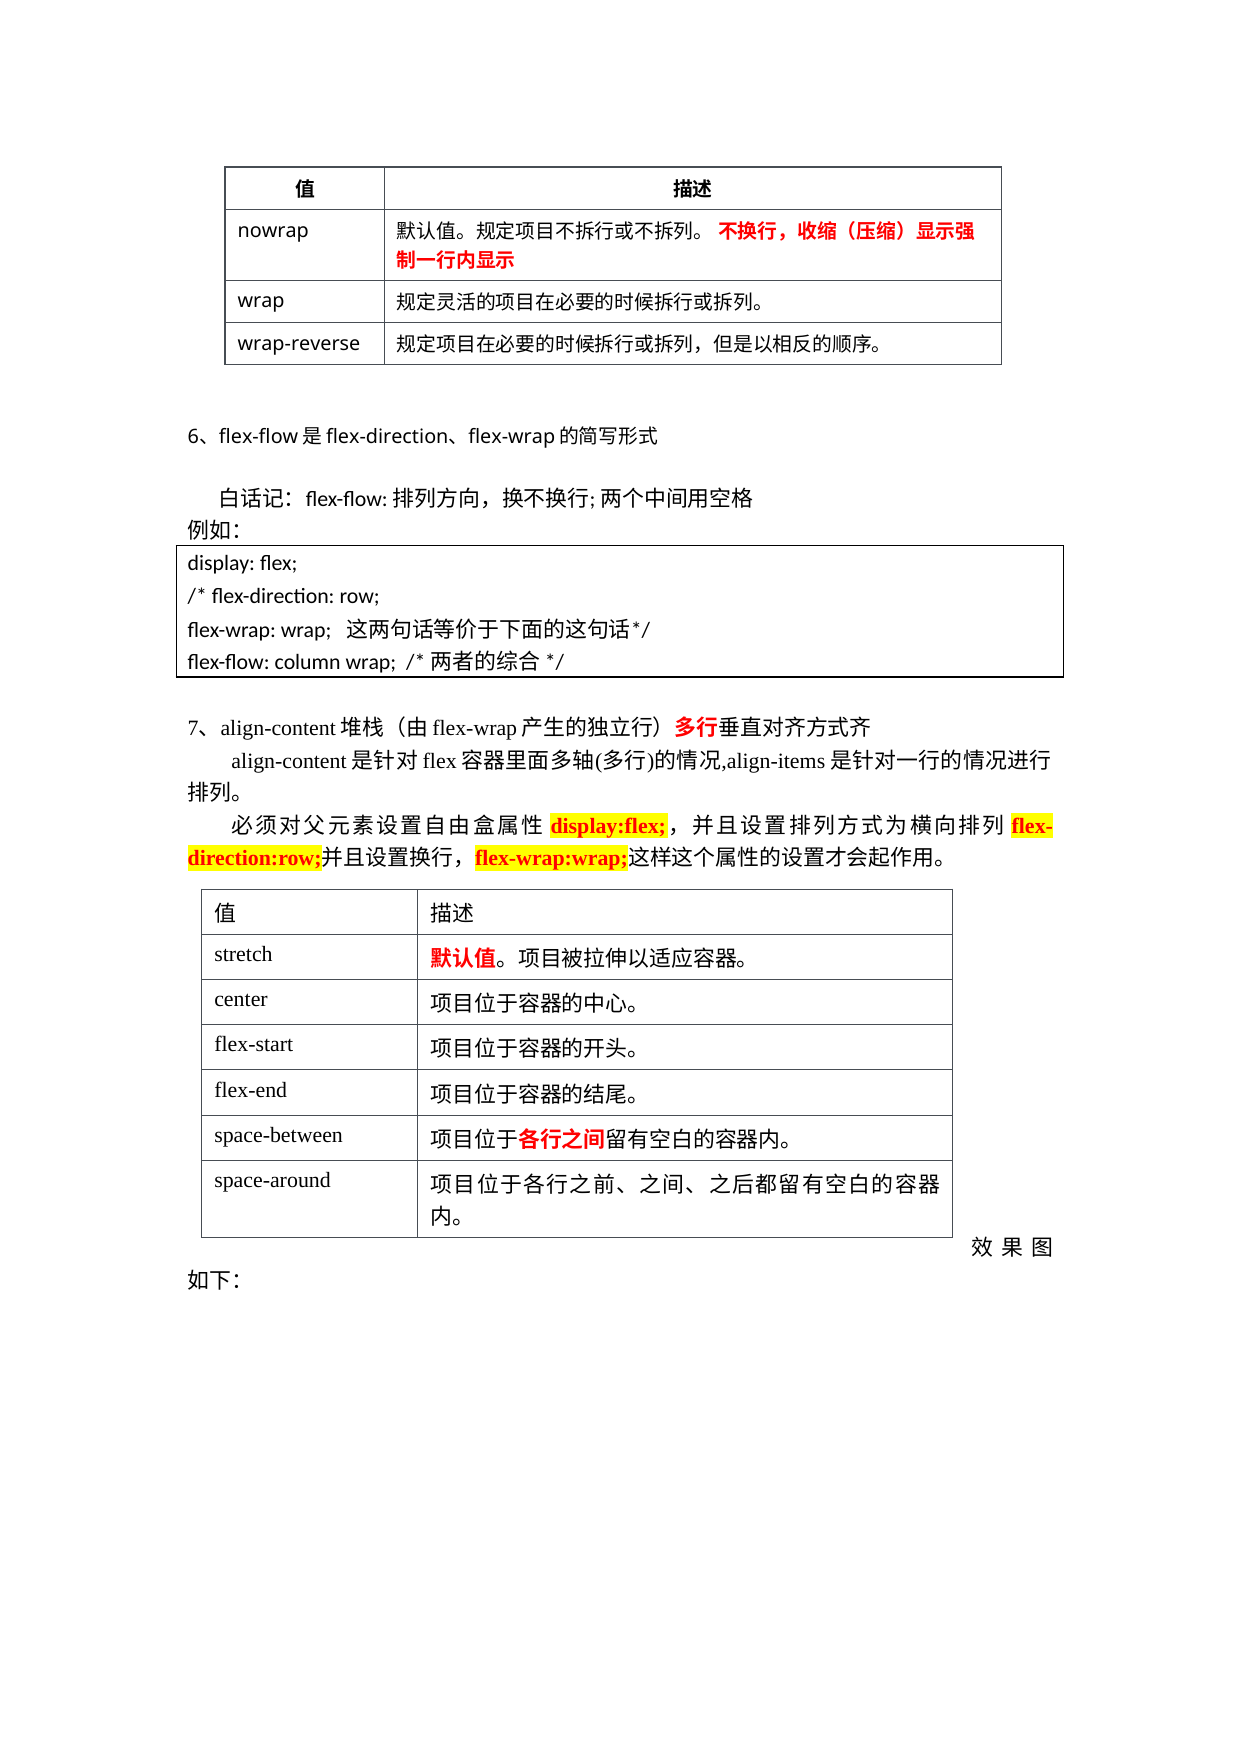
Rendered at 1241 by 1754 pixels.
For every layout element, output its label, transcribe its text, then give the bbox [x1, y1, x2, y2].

table_header 值 [226, 168, 384, 209]
text 白话记：flex-flow: 排列方向，换不换行; 两个中间用空格 [187, 480, 1053, 513]
table_cell 项目位于容器的开头。 [418, 1025, 952, 1069]
table_cell 项目位于容器的结尾。 [418, 1070, 952, 1114]
table_cell 项目位于容器的中心。 [418, 980, 952, 1024]
table_cell center [202, 980, 417, 1024]
text 7、align-content堆栈（由flex-wrap产生的独立行）多行垂直对齐方式齐 [187, 710, 1053, 742]
table_cell flex-start [202, 1025, 417, 1069]
table_header display: flex; /* flex-direction: row; flex-wrap: wrap; 这两句话等价于下面的这句话*/ flex-flow: column wrap; /* 两者的综合 */ [177, 546, 1063, 676]
table_cell 规定灵活的项目在必要的时候拆行或拆列。 [385, 281, 1001, 322]
text 效果图如下： [187, 1230, 1053, 1295]
table_cell 项目位于各行之前、之间、之后都留有空白的容器内。 [418, 1161, 952, 1237]
table_cell wrap-reverse [226, 323, 384, 364]
table_header 值 [202, 890, 417, 934]
text 例如： [187, 513, 1053, 545]
table_cell flex-end [202, 1070, 417, 1114]
table_cell 默认值。规定项目不拆行或不拆列。 不换行，收缩（压缩）显示强制一行内显示 [385, 210, 1001, 279]
table_cell stretch [202, 935, 417, 979]
table_cell 规定项目在必要的时候拆行或拆列，但是以相反的顺序。 [385, 323, 1001, 364]
table_cell 默认值。项目被拉伸以适应容器。 [418, 935, 952, 979]
text align-content是针对flex容器里面多轴(多行)的情况,align-items是针对一行的情况进行排列。 [187, 742, 1053, 807]
table_cell space-between [202, 1116, 417, 1160]
table_cell wrap [226, 281, 384, 322]
table_cell space-around [202, 1161, 417, 1237]
text 必须对父元素设置自由盒属性display:flex;，并且设置排列方式为横向排列flex-direction:row;并且设置换行，flex-wrap:wrap;这样这个属性的设置才会起作用。 [187, 807, 1053, 872]
table_header 描述 [385, 168, 1001, 209]
table_cell nowrap [226, 210, 384, 279]
table_cell 项目位于各行之间留有空白的容器内。 [418, 1116, 952, 1160]
table_header 描述 [418, 890, 952, 934]
text 6、flex-flow是flex-direction、flex-wrap的简写形式 [187, 224, 1053, 451]
